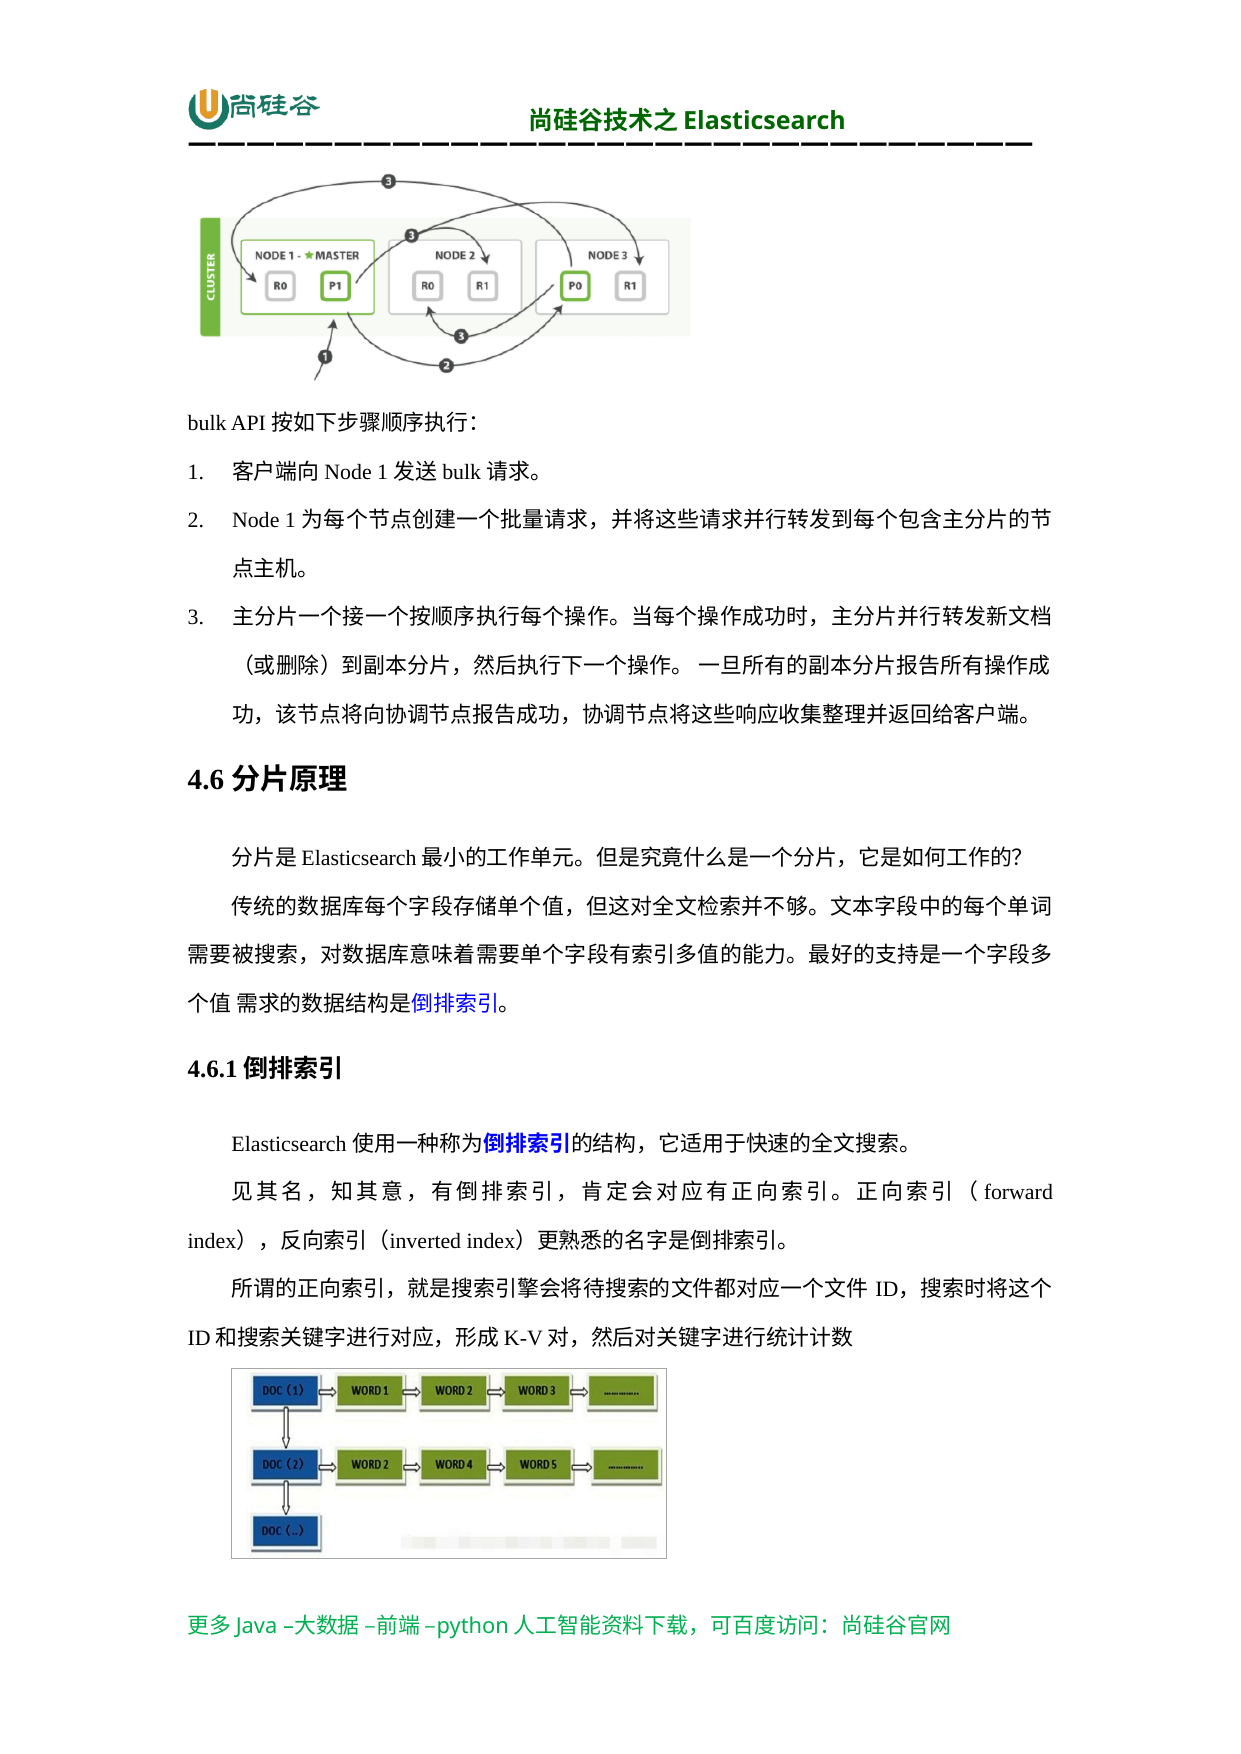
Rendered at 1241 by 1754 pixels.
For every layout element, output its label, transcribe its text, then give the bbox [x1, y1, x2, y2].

picture [187, 88, 320, 130]
list 主分片一个接一个按顺序执行每个操作。当每个操作成功时，主分片并行转发新文档（或删除）到副本分片，然后执行下一个操作。 一旦所有的副本分片报告所有操作成功，该节点将向协调节点报告成功，协调节点将这些响应收集整理并返回给客户端。 [187, 599, 1053, 729]
text 分片是Elasticsearch最小的工作单元。但是究竟什么是一个分片，它是如何工作的？ [187, 840, 1053, 872]
picture [232, 1369, 666, 1558]
list 客户端向 Node 1 发送 bulk 请求。 [187, 453, 1053, 486]
text 所谓的正向索引，就是搜索引擎会将待搜索的文件都对应一个文件ID，搜索时将这个ID和搜索关键字进行对应，形成K-V对，然后对关键字进行统计计数 [187, 1271, 1053, 1352]
text Elasticsearch 使用一种称为倒排索引的结构，它适用于快速的全文搜索。 [187, 1125, 1053, 1158]
list Node 1 为每个节点创建一个批量请求，并将这些请求并行转发到每个包含主分片的节点主机。 [187, 502, 1053, 583]
list bulk API 按如下步骤顺序执行： [187, 405, 1053, 437]
picture [187, 164, 695, 383]
subtitle 4.6.1 倒排索引 [187, 1034, 1053, 1099]
text 见其名，知其意，有倒排索引，肯定会对应有正向索引。正向索引（forward index），反向索引（inverted index）更熟悉的名字是倒排索引。 [187, 1173, 1053, 1255]
text 传统的数据库每个字段存储单个值，但这对全文检索并不够。文本字段中的每个单词需要被搜索，对数据库意味着需要单个字段有索引多值的能力。最好的支持是一个字段多个值 需求的数据结构是倒排索引。 [187, 888, 1053, 1018]
subtitle 4.6 分片原理 [187, 744, 1053, 809]
